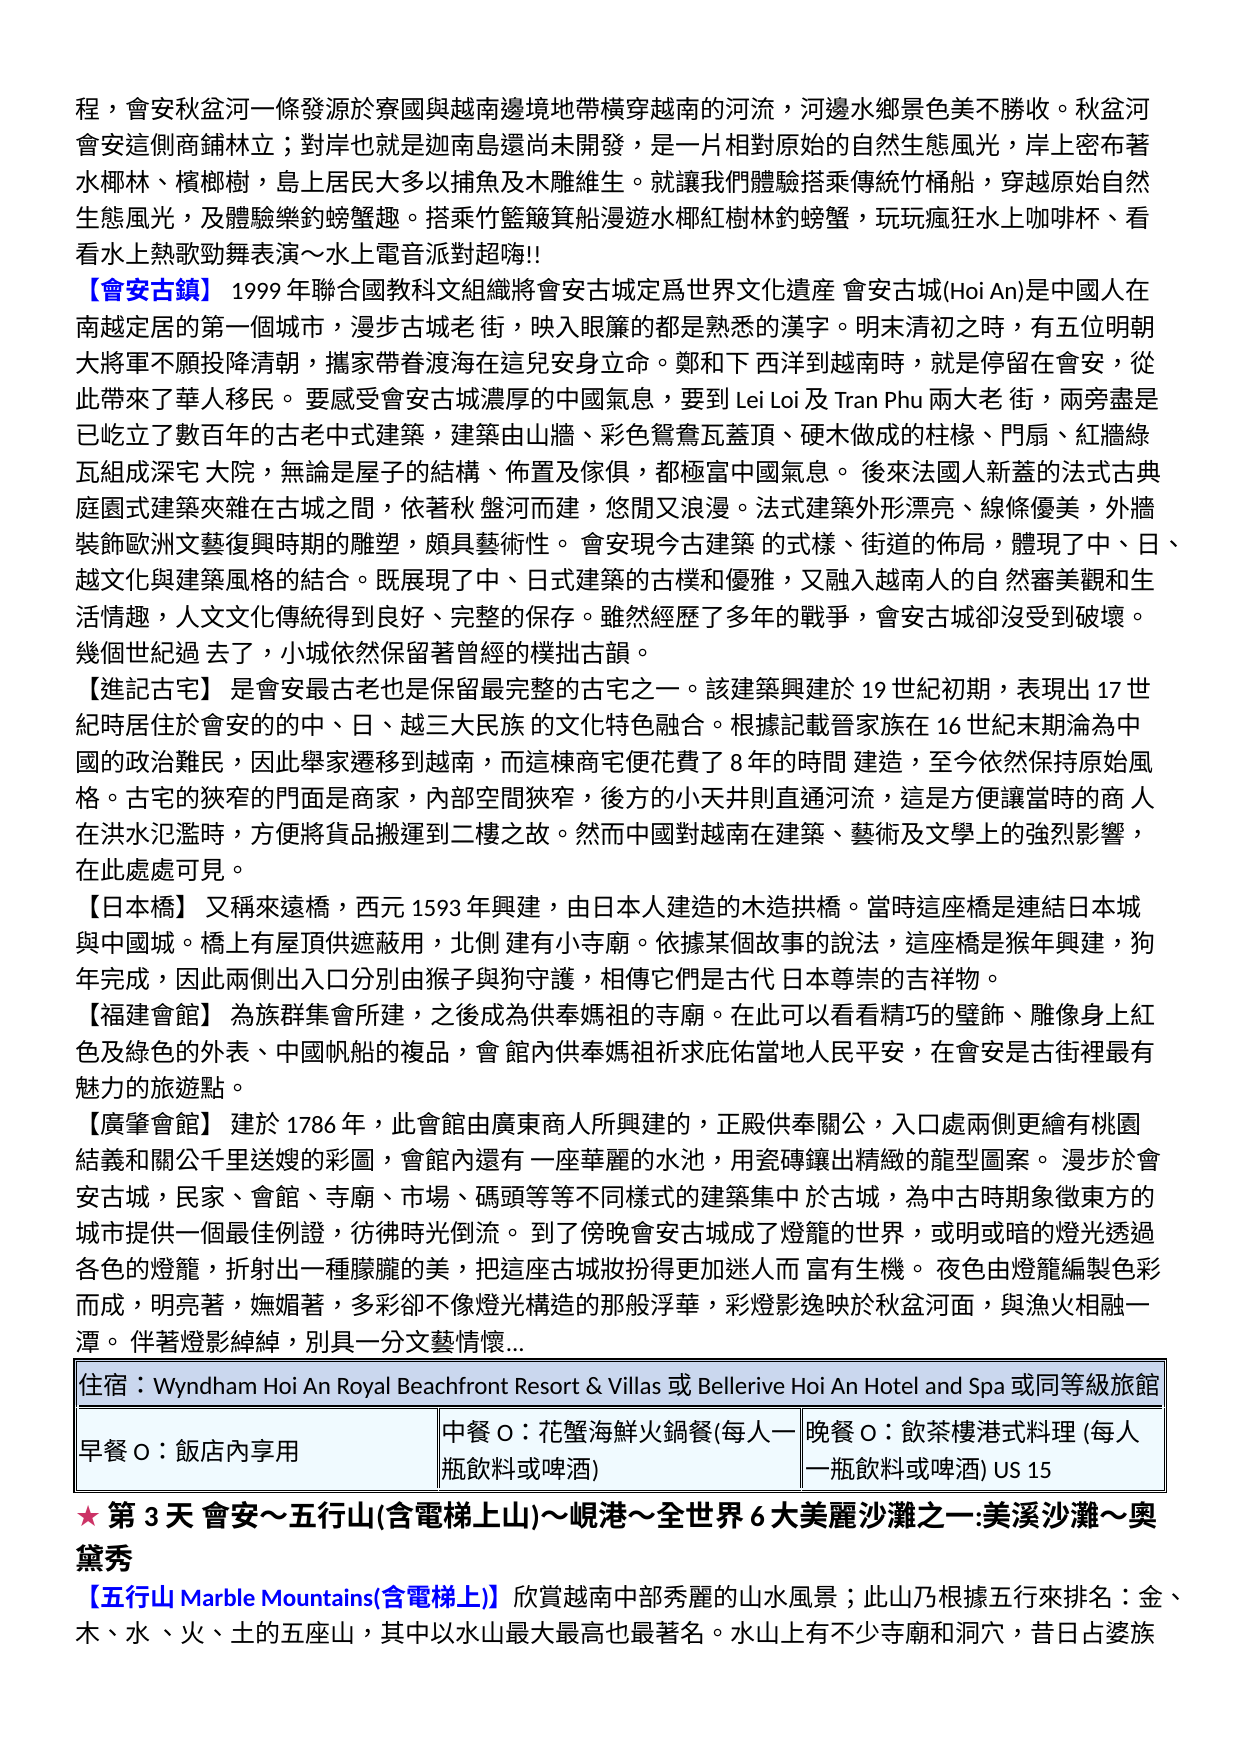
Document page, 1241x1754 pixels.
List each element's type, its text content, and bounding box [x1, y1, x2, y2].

table_cell 中餐O：花蟹海鮮火鍋餐(每人一瓶飲料或啤酒) [439, 1409, 802, 1490]
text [75, 1578, 1165, 1650]
text ★ 第 3 天 會安～五行山(含電梯上山)～峴港～全世界6大美麗沙灘之一:美溪沙灘～奧黛秀 [75, 1493, 1165, 1578]
table_header 住宿：Wyndham Hoi An Royal Beachfront Resort & Villas 或Bellerive Hoi An Hotel and Spa或同等級旅館 [77, 1362, 1164, 1405]
table_cell 晚餐O：飲茶樓港式料理 (每人一瓶飲料或啤酒) US 15 [802, 1405, 1164, 1490]
table_cell 早餐O：飯店內享用 [77, 1405, 438, 1490]
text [75, 89, 1165, 1358]
